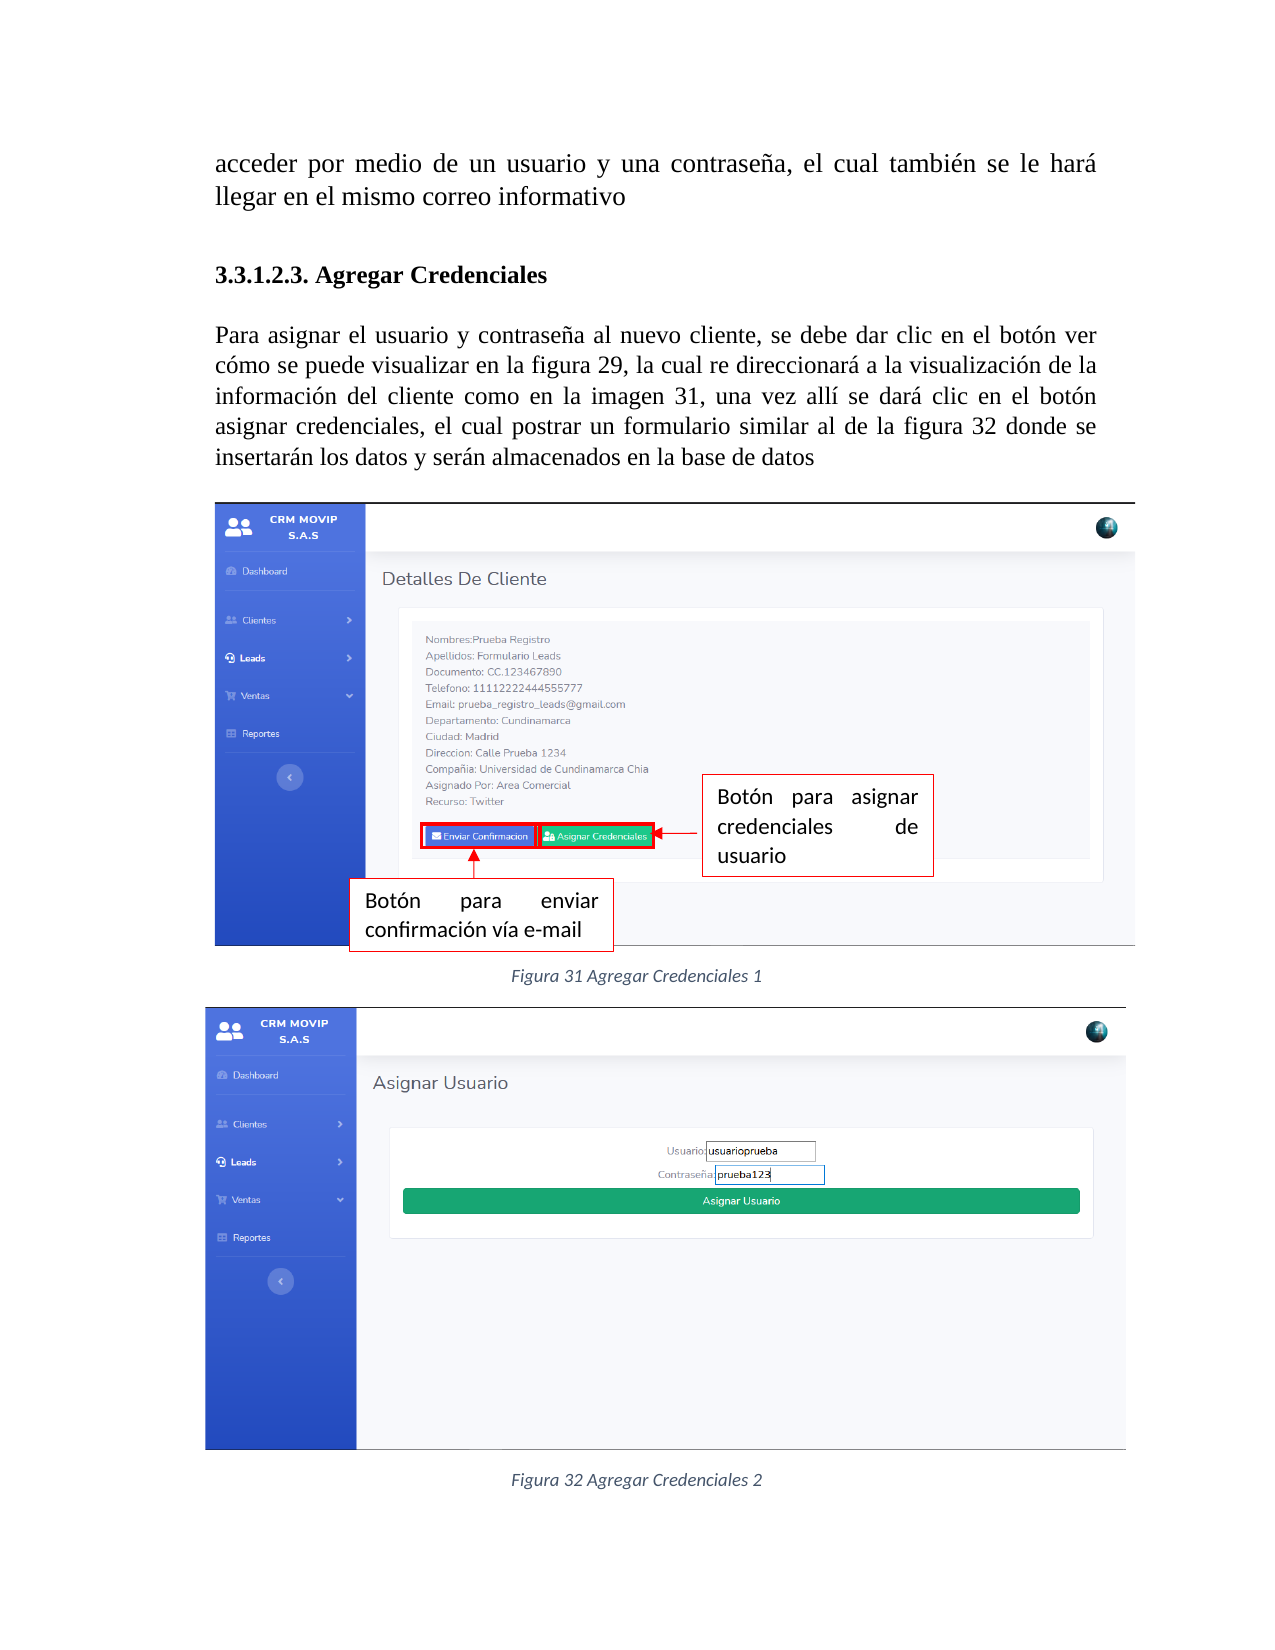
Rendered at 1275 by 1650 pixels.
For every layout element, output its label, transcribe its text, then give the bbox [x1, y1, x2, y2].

picture [214, 502, 1136, 946]
text Figura 31 Agregar Credenciales 1 [177, 964, 1098, 987]
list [215, 148, 1098, 212]
subtitle 3.3.1.2.3. Agregar Credenciales [177, 260, 1098, 288]
picture [542, 826, 652, 846]
text Figura 32 Agregar Credenciales 2 [177, 1468, 1098, 1491]
list Para asignar el usuario y contraseña al nuevo cliente, se debe dar clic en el botón ver cómo se puede visualizar en la figura 29, la cual re direccionará a la visualización de la información del cliente como en la imagen 31, una vez allí se dará clic en el botón asignar credenciales, el cual postrar un formulario similar al de la figura 32 donde se insertarán los datos y serán almacenados en la base de datos [215, 320, 1098, 470]
picture [423, 826, 534, 846]
picture [205, 1007, 1126, 1450]
